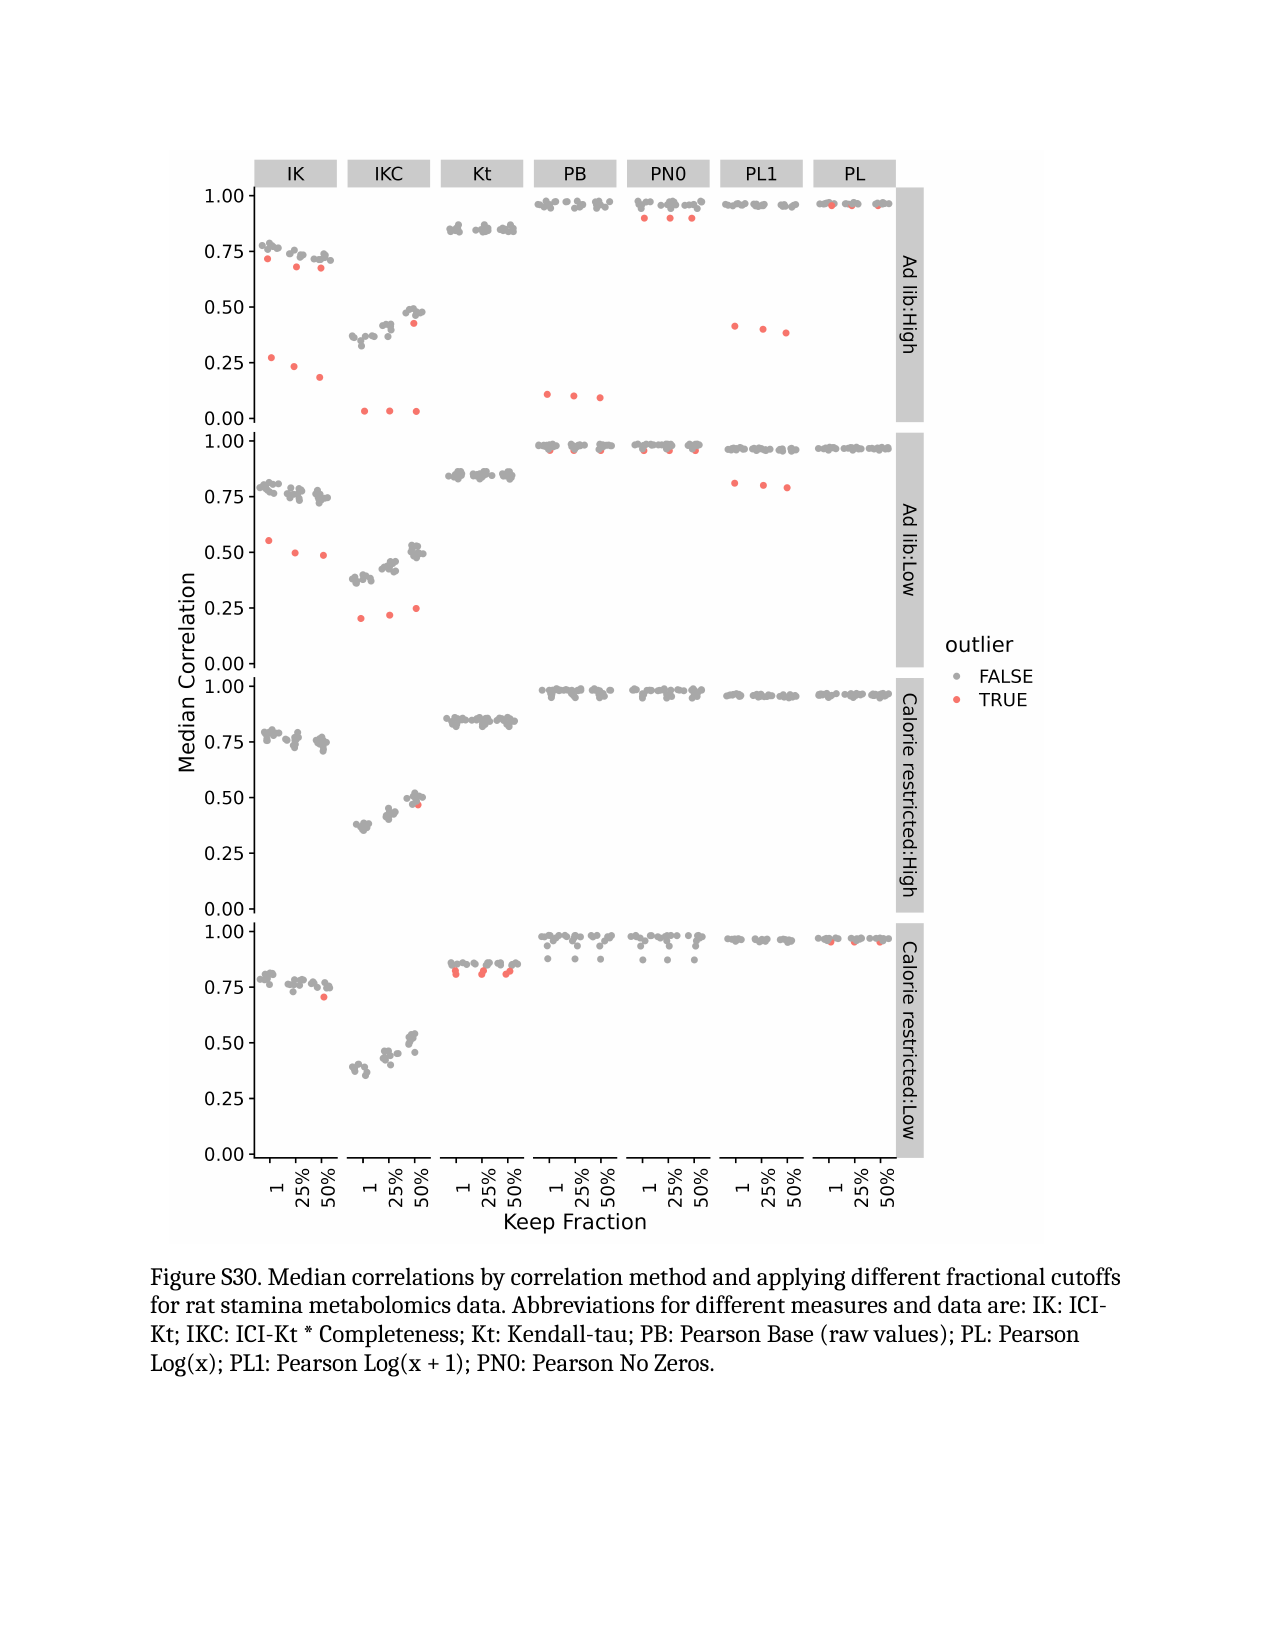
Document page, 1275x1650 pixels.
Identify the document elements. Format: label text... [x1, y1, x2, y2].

text Figure S30. Median correlations by correlation method and applying different fractional cutoffs for rat stamina metabolomics data. Abbreviations for different measures and data are: IK: ICI-Kt; IKC: ICI-Kt * Completeness; Kt: Kendall-tau; PB: Pearson Base (raw values); PL: Pearson Log(x); PL1: Pearson Log(x + 1); PN0: Pearson No Zeros. [150, 1262, 1125, 1377]
picture [168, 150, 1044, 1244]
